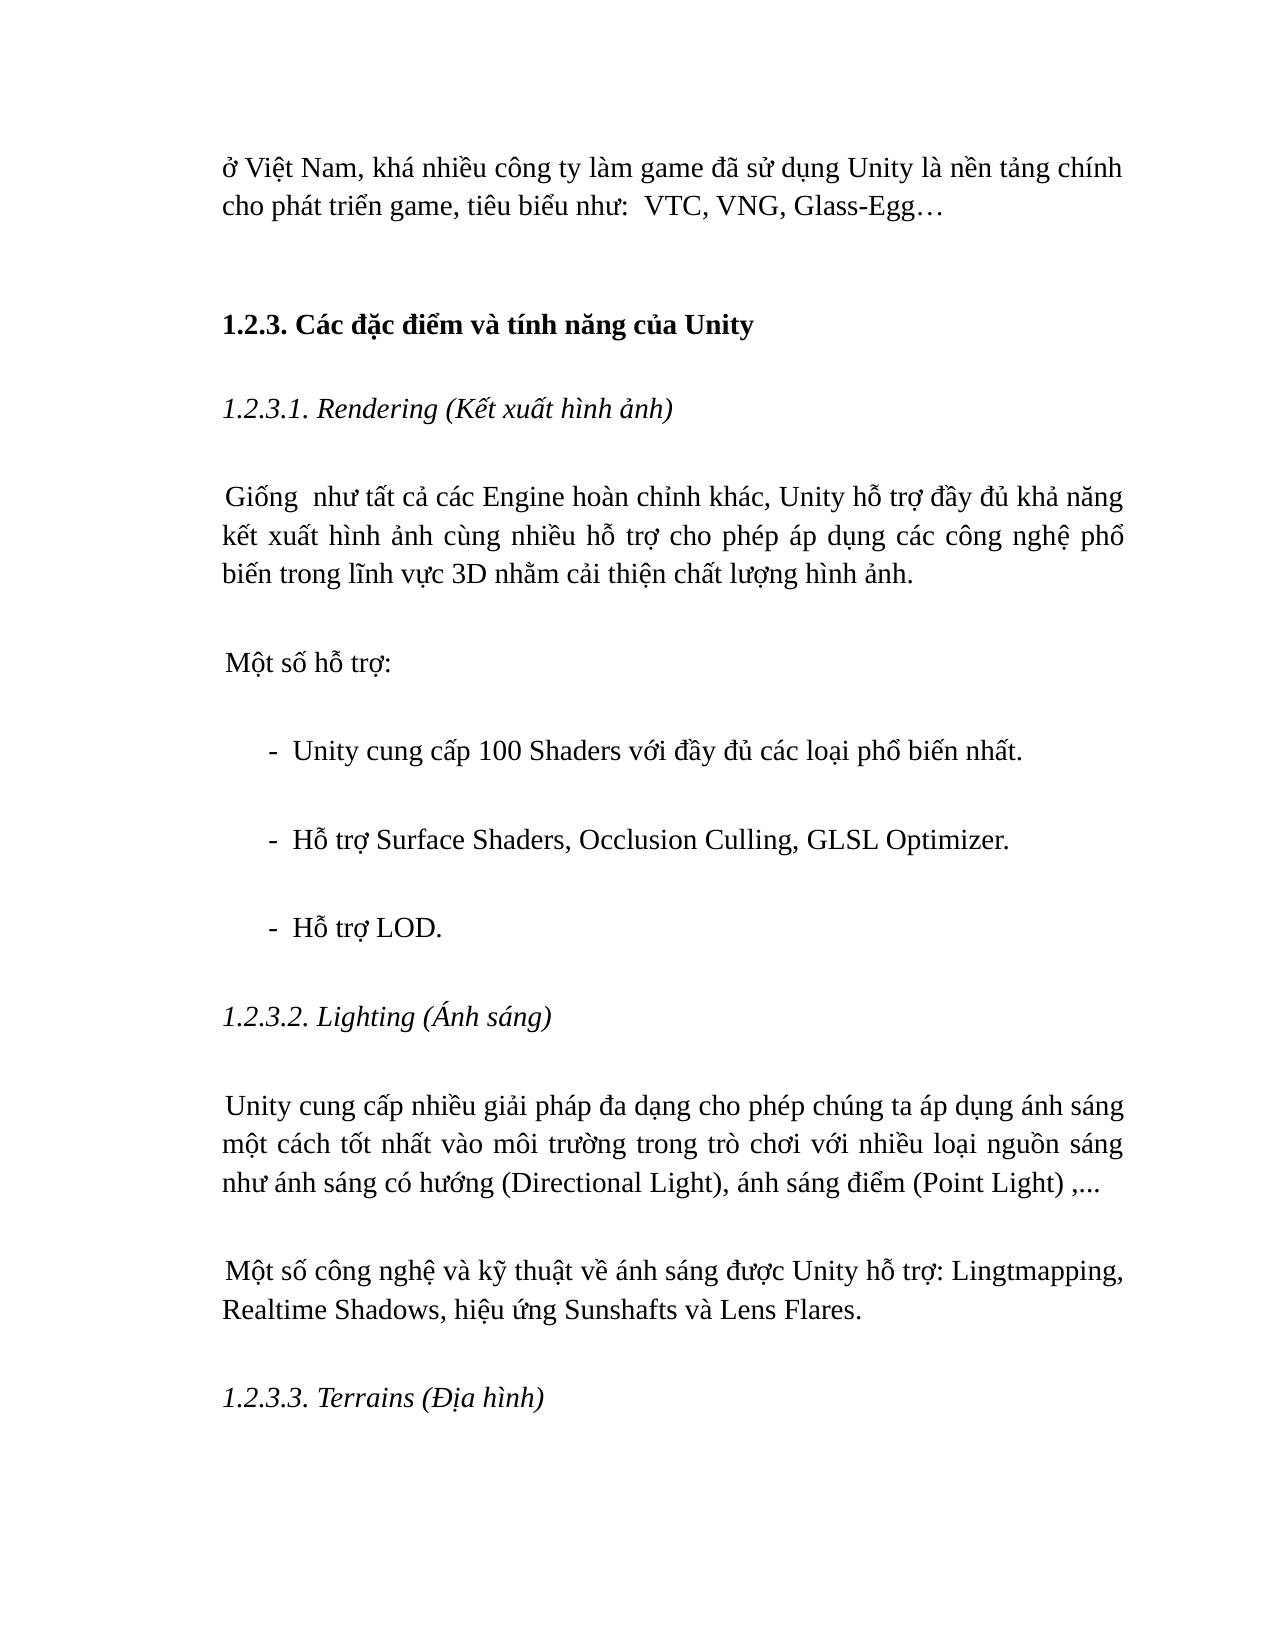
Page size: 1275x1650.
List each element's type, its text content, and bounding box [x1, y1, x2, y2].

text Giống như tất cả các Engine hoàn chỉnh khác, Unity hỗ trợ đầy đủ khả năng kết xuất hình ảnh cùng nhiều hỗ trợ cho phép áp dụng các công nghệ phổ biến trong lĩnh vực 3D nhằm cải thiện chất lượng hình ảnh. [222, 479, 1125, 590]
text - Hỗ trợ Surface Shaders, Occlusion Culling, GLSL Optimizer. [209, 822, 1125, 856]
text 1.2.3.2. Lighting (Ánh sáng) [222, 999, 1125, 1033]
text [222, 150, 1125, 222]
text - Hỗ trợ LOD. [209, 911, 1125, 944]
text - Unity cung cấp 100 Shaders với đầy đủ các loại phổ biến nhất. [209, 733, 1125, 767]
subtitle 1.2.3. Các đặc điểm và tính năng của Unity [222, 307, 1125, 341]
text Một số hỗ trợ: [222, 645, 1125, 678]
text 1.2.3.3. Terrains (Địa hình) [222, 1380, 1125, 1414]
text Một số công nghệ và kỹ thuật về ánh sáng được Unity hỗ trợ: Lingtmapping, Realtime Shadows, hiệu ứng Sunshafts và Lens Flares. [222, 1253, 1125, 1325]
text 1.2.3.1. Rendering (Kết xuất hình ảnh) [222, 391, 1125, 424]
text Unity cung cấp nhiều giải pháp đa dạng cho phép chúng ta áp dụng ánh sáng một cách tốt nhất vào môi trường trong trò chơi với nhiều loại nguồn sáng như ánh sáng có hướng (Directional Light), ánh sáng điểm (Point Light) ,... [222, 1088, 1125, 1198]
